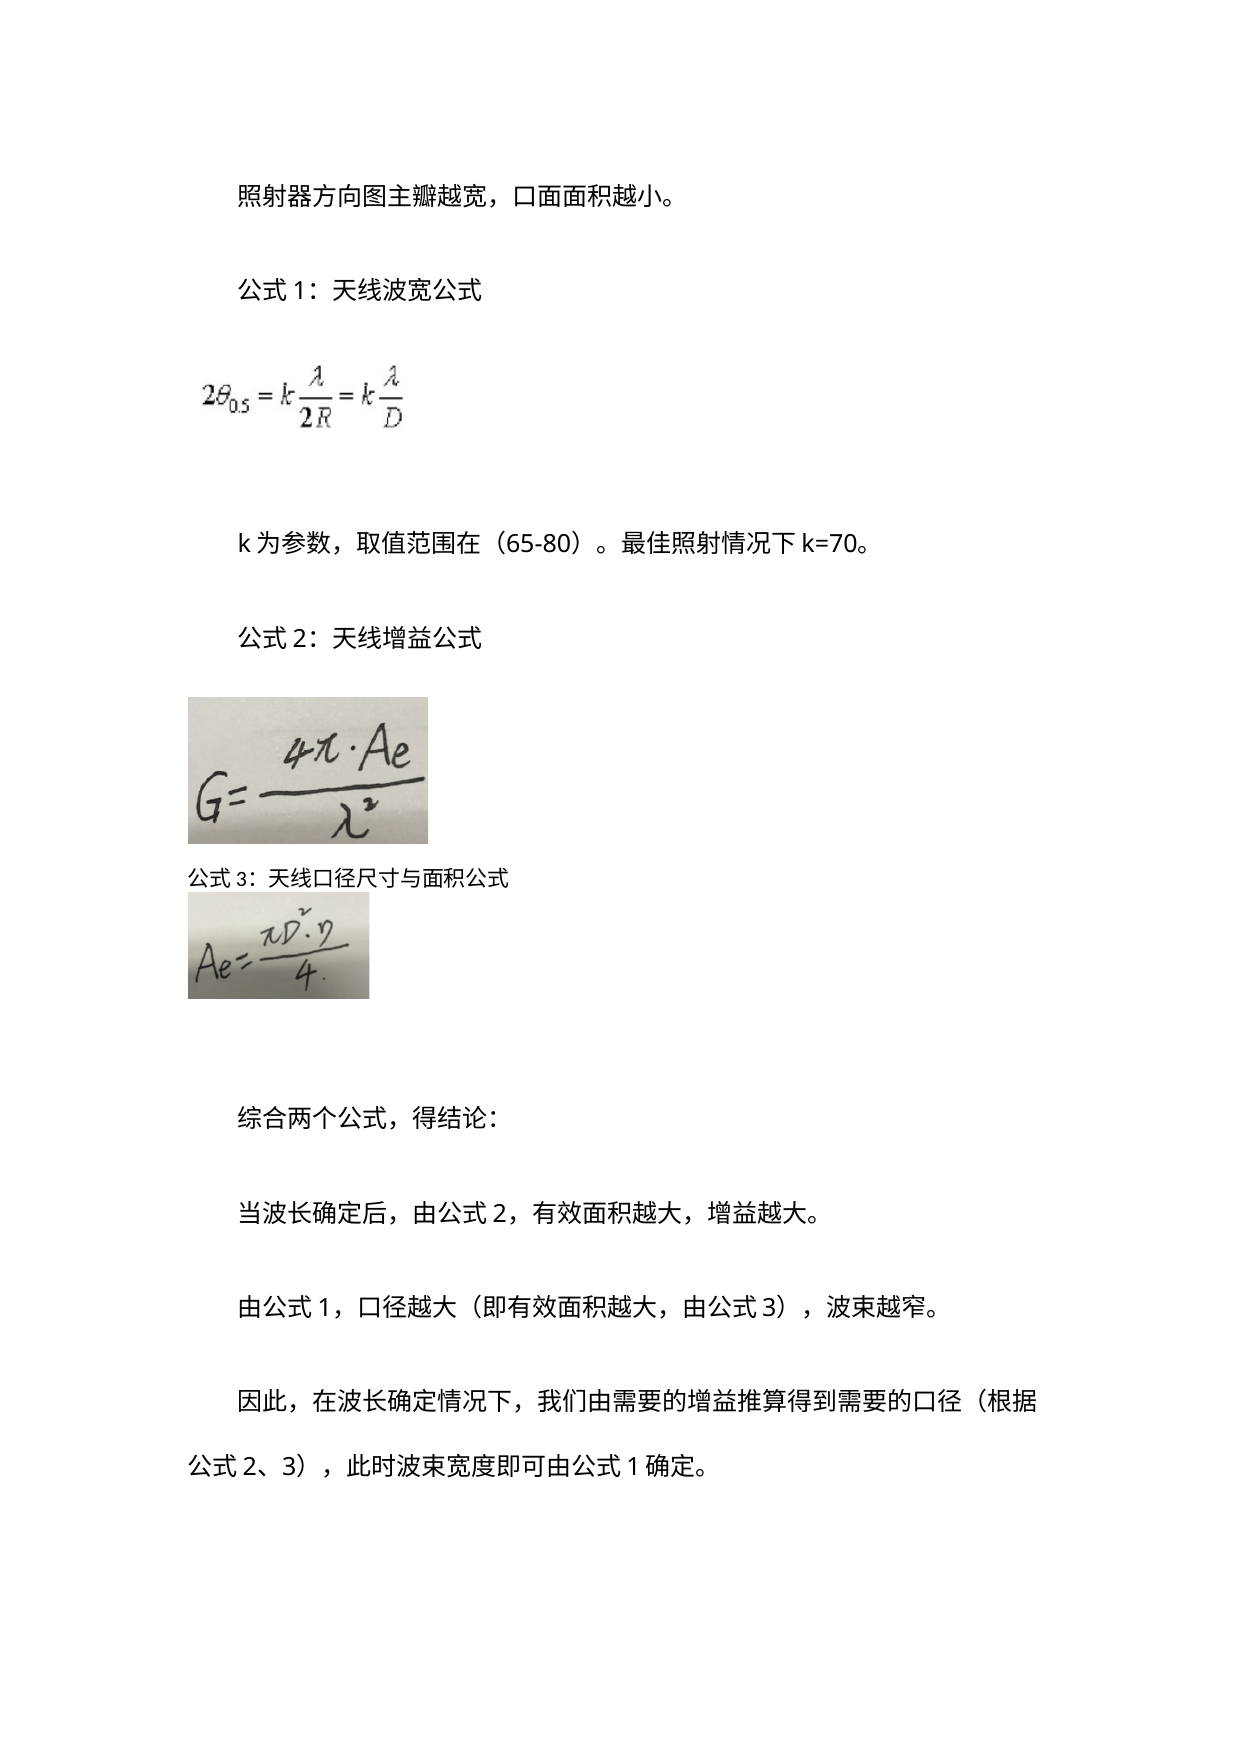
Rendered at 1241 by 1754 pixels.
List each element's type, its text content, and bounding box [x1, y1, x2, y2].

picture [187, 892, 370, 999]
picture [187, 697, 429, 844]
picture [187, 350, 423, 456]
text 由公式1，口径越大（即有效面积越大，由公式3），波束越窄。 [187, 1273, 1053, 1338]
text 照射器方向图主瓣越宽，口面面积越小。 [187, 162, 1053, 227]
text k为参数，取值范围在（65-80）。最佳照射情况下k=70。 [187, 509, 1053, 574]
text 公式3：天线口径尺寸与面积公式 [187, 860, 1053, 893]
text 因此，在波长确定情况下，我们由需要的增益推算得到需要的口径（根据公式2、3），此时波束宽度即可由公式1确定。 [187, 1367, 1053, 1497]
text 当波长确定后，由公式2，有效面积越大，增益越大。 [187, 1179, 1053, 1244]
text 公式2：天线增益公式 [187, 604, 1053, 669]
text 综合两个公式，得结论： [187, 1084, 1053, 1149]
text 公式1：天线波宽公式 [187, 256, 1053, 321]
